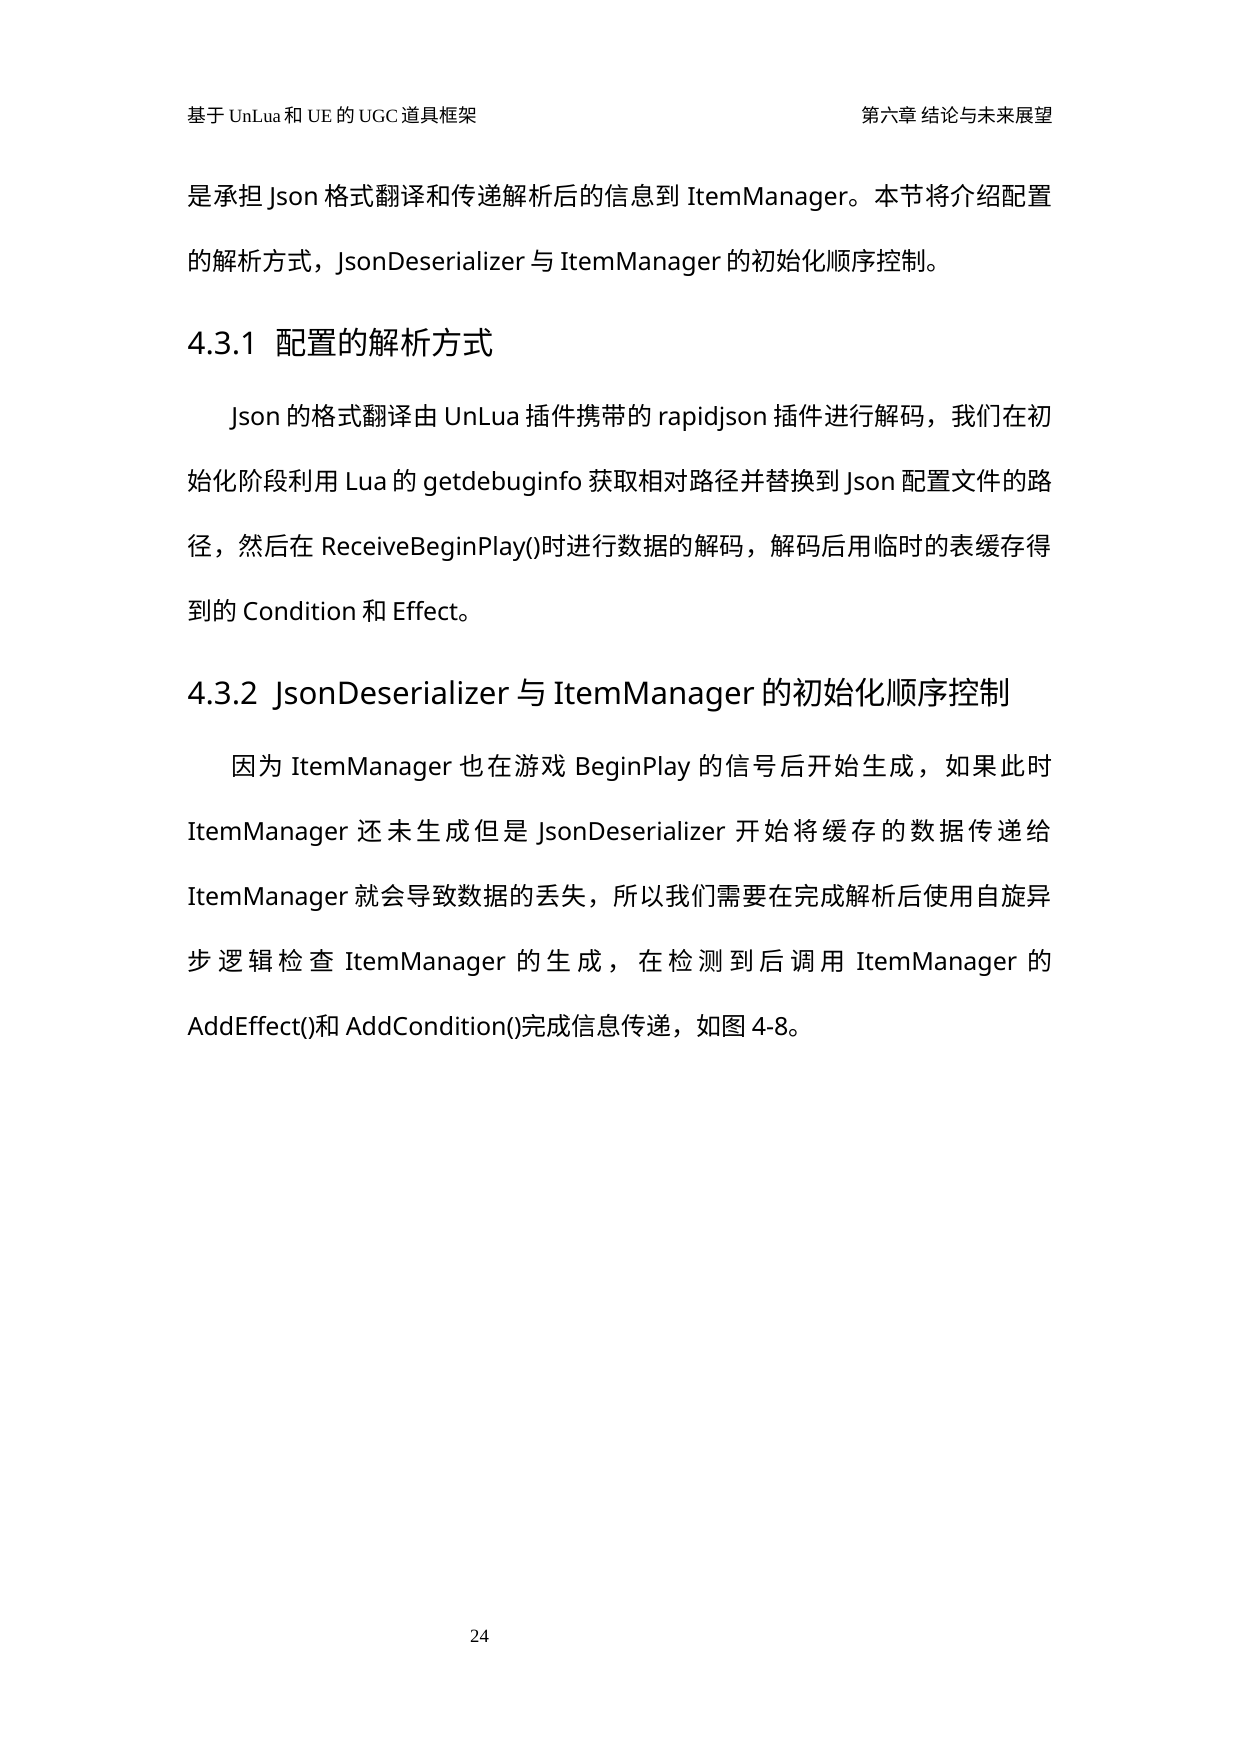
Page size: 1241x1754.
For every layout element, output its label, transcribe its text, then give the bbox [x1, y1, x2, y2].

text 因为ItemManager也在游戏BeginPlay的信号后开始生成，如果此时ItemManager还未生成但是JsonDeserializer开始将缓存的数据传递给ItemManager就会导致数据的丢失，所以我们需要在完成解析后使用自旋异步逻辑检查ItemManager的生成，在检测到后调用ItemManager的AddEffect()和AddCondition()完成信息传递，如图4-8。 [187, 732, 1053, 1057]
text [187, 162, 1053, 292]
text Json的格式翻译由UnLua插件携带的rapidjson插件进行解码，我们在初始化阶段利用Lua的getdebuginfo获取相对路径并替换到Json配置文件的路径，然后在ReceiveBeginPlay()时进行数据的解码，解码后用临时的表缓存得到的Condition和Effect。 [187, 382, 1053, 642]
subtitle 4.3.2 JsonDeserializer与ItemManager的初始化顺序控制 [187, 659, 1053, 724]
subtitle 4.3.1 配置的解析方式 [187, 309, 1053, 374]
